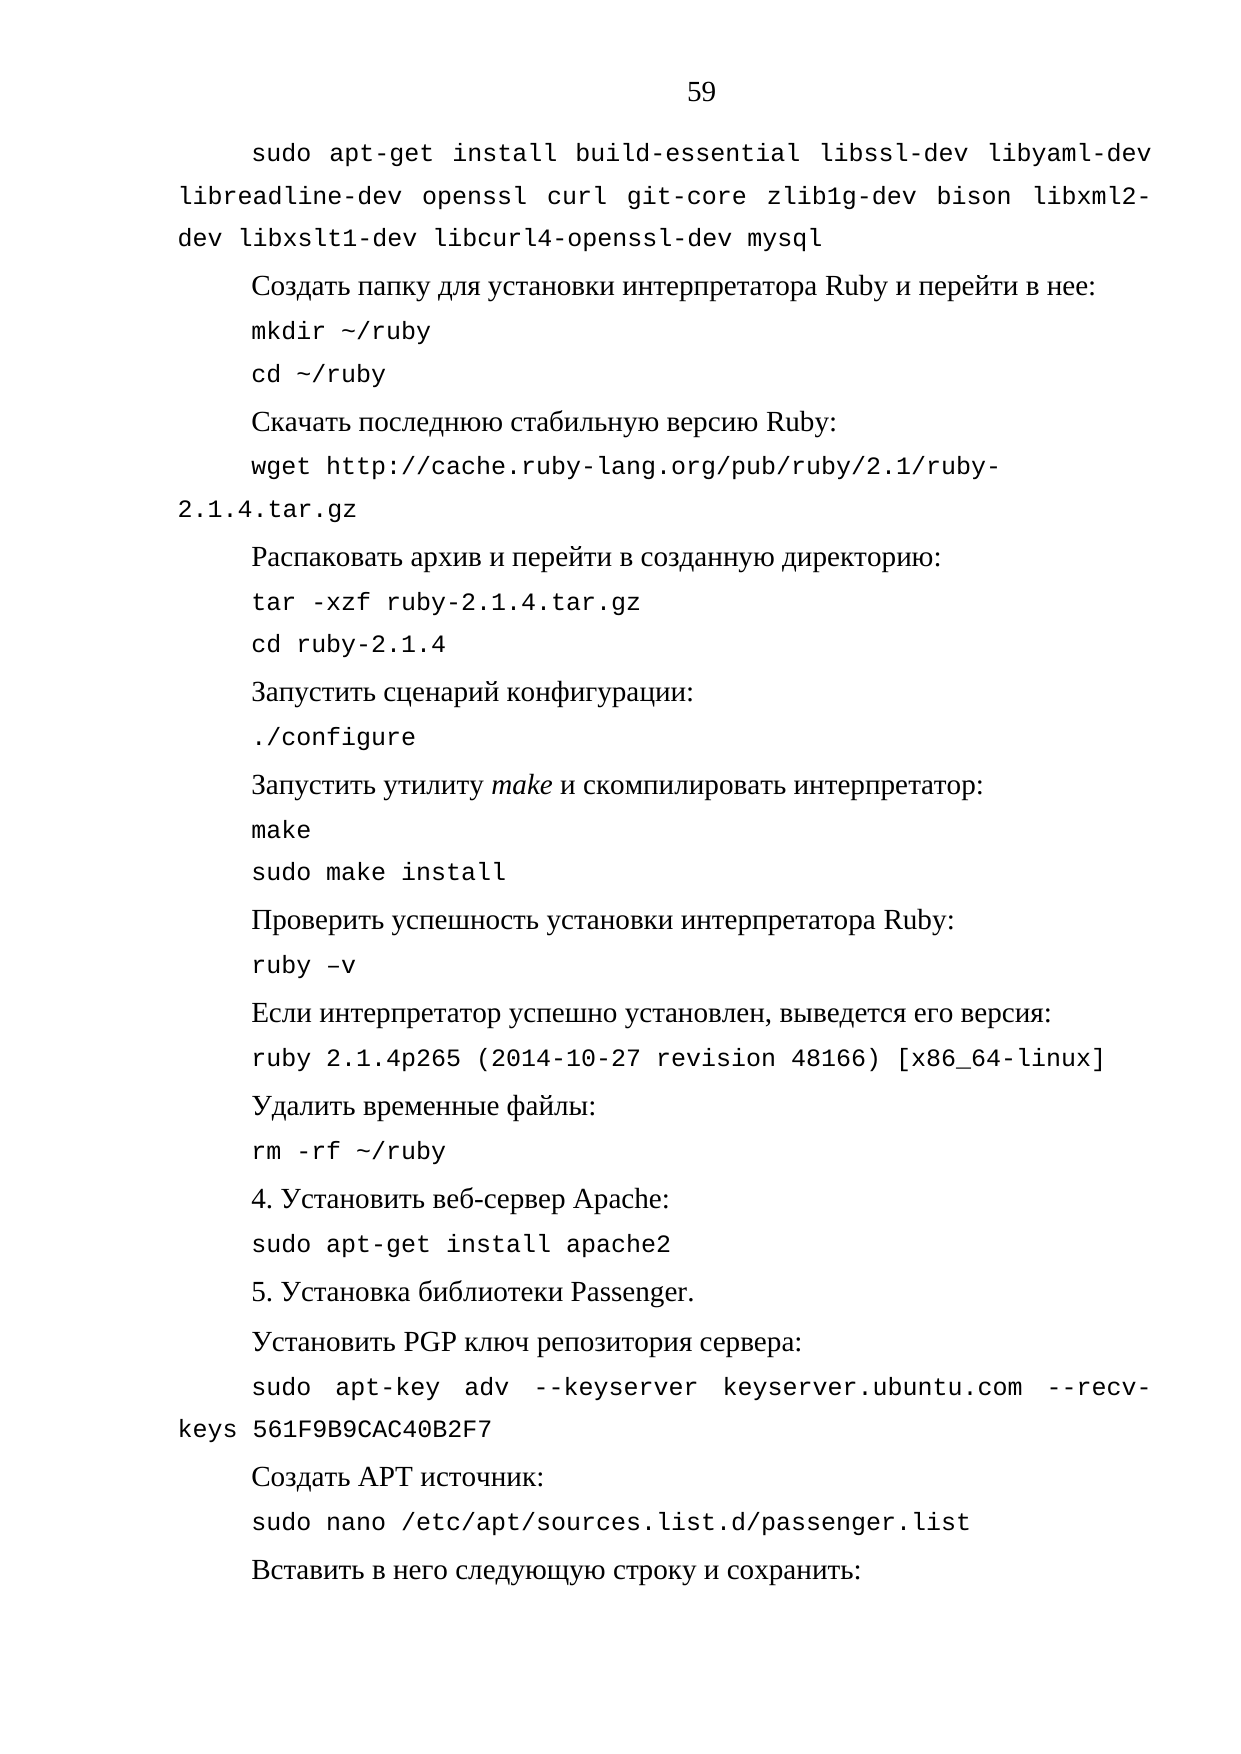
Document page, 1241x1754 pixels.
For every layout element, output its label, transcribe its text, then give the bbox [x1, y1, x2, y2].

text ruby –v [177, 953, 1152, 981]
text cd ruby-2.1.4 [177, 632, 1152, 660]
text 4. Установить веб-сервер Apache: [177, 1181, 1152, 1214]
text rm -rf ~/ruby [177, 1138, 1152, 1167]
text Если интерпретатор успешно установлен, выведется его версия: [177, 995, 1152, 1029]
text sudo apt-key adv --keyserver keyserver.ubuntu.com --recv-keys 561F9B9CAC40B2F7 [177, 1374, 1152, 1445]
text Запустить утилиту make и скомпилировать интерпретатор: [177, 767, 1152, 801]
text cd ~/ruby [177, 361, 1152, 389]
text sudo apt-get install apache2 [177, 1231, 1152, 1259]
text Установить PGP ключ репозитория сервера: [177, 1324, 1152, 1357]
text ruby 2.1.4p265 (2014-10-27 revision 48166) [x86_64-linux] [177, 1046, 1152, 1074]
text Скачать последнюю стабильную версию Ruby: [177, 404, 1152, 437]
text Создать папку для установки интерпретатора Ruby и перейти в нее: [177, 268, 1152, 302]
text mkdir ~/ruby [177, 319, 1152, 347]
text Создать APT источник: [177, 1459, 1152, 1493]
text Удалить временные файлы: [177, 1088, 1152, 1122]
text 5. Установка библиотеки Passenger. [177, 1274, 1152, 1307]
text make [177, 817, 1152, 846]
text Распаковать архив и перейти в созданную директорию: [177, 539, 1152, 572]
text wget http://cache.ruby-lang.org/pub/ruby/2.1/ruby-2.1.4.tar.gz [177, 454, 1152, 525]
text sudo make install [177, 860, 1152, 888]
text Проверить успешность установки интерпретатора Ruby: [177, 902, 1152, 936]
text sudo apt-get install build-essential libssl-dev libyaml-dev libreadline-dev openssl curl git-core zlib1g-dev bison libxml2-dev libxslt1-dev libcurl4-openssl-dev mysql [177, 141, 1152, 254]
text ./configure [177, 724, 1152, 753]
text tar -xzf ruby-2.1.4.tar.gz [177, 589, 1152, 618]
text Вставить в него следующую строку и сохранить: [177, 1552, 1152, 1586]
text Запустить сценарий конфигурации: [177, 674, 1152, 708]
text sudo nano /etc/apt/sources.list.d/passenger.list [177, 1509, 1152, 1538]
